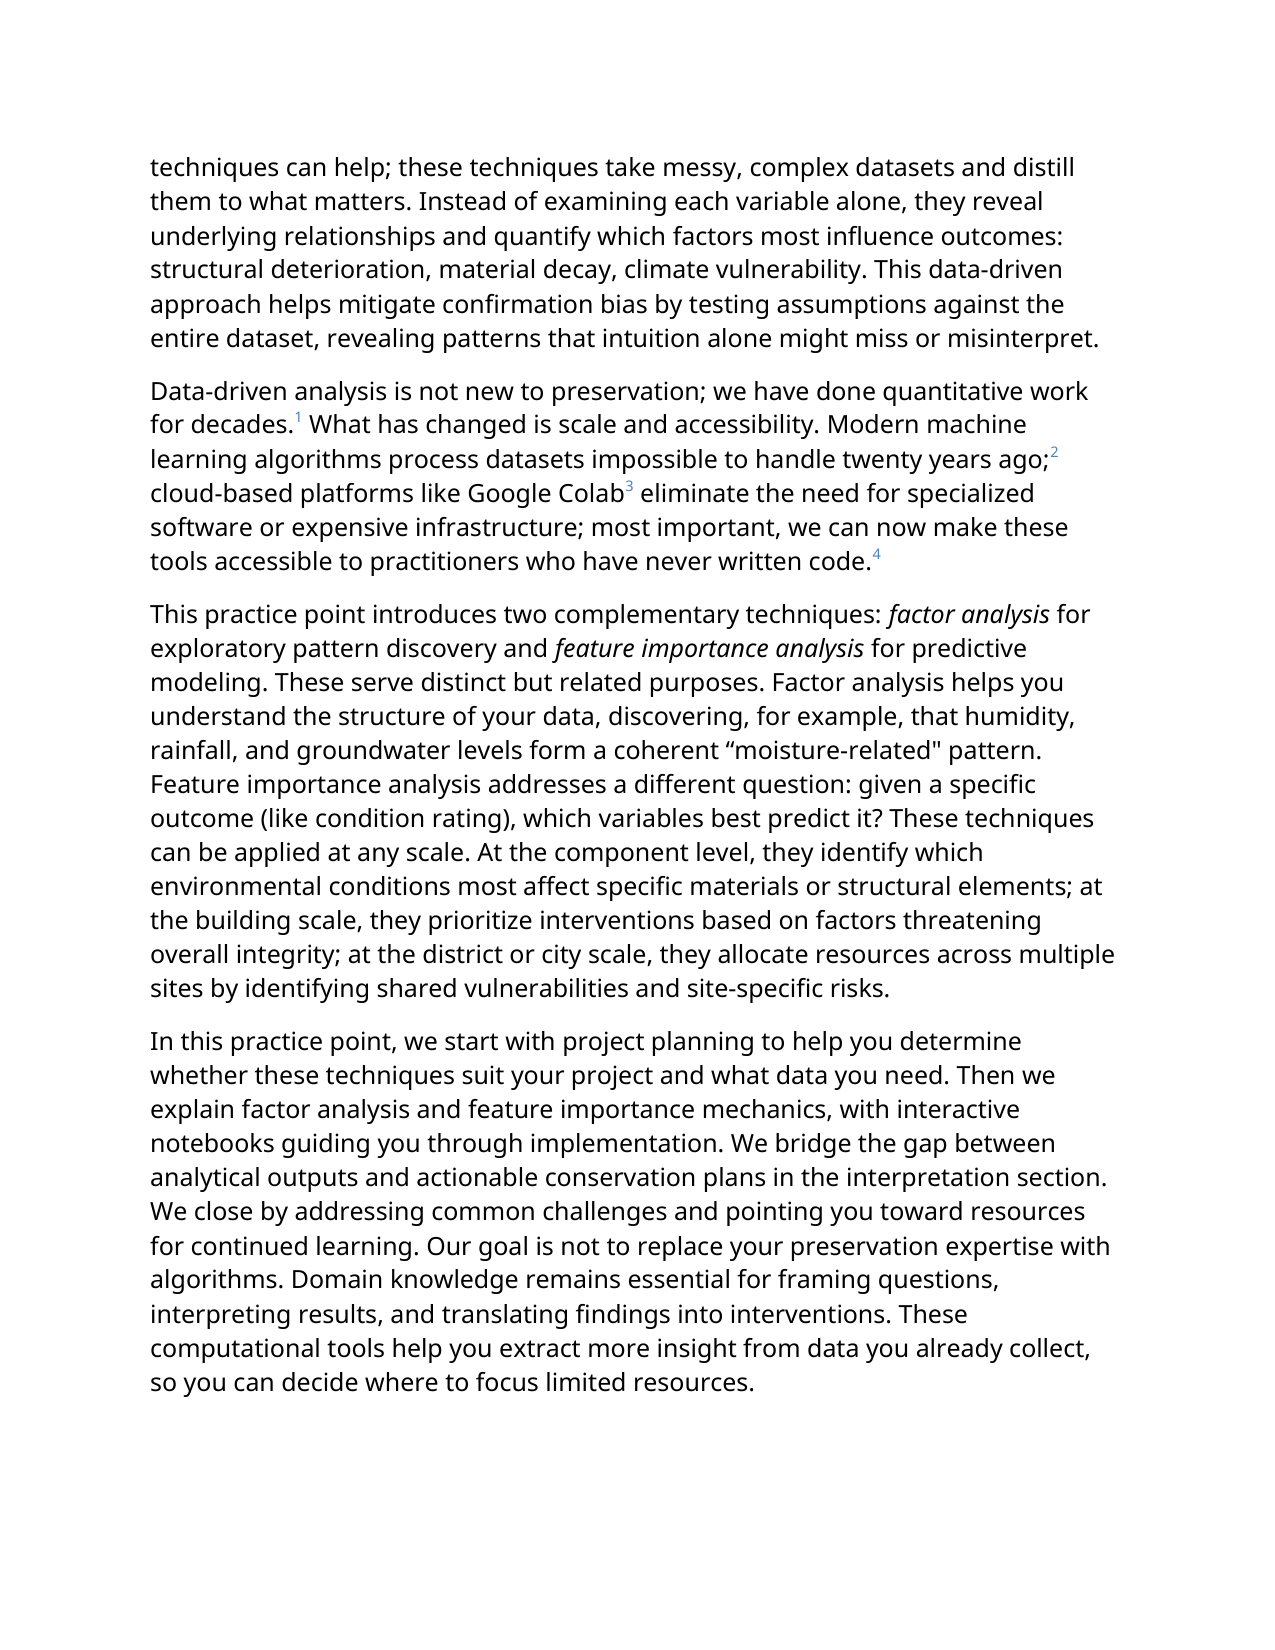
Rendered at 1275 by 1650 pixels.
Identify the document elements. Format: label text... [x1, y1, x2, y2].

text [150, 150, 1125, 354]
text Data-driven analysis is not new to preservation; we have done quantitative work for decades.1 What has changed is scale and accessibility. Modern machine learning algorithms process datasets impossible to handle twenty years ago;2 cloud-based platforms like Google Colab3 eliminate the need for specialized software or expensive infrastructure; most important, we can now make these tools accessible to practitioners who have never written code.4 [150, 373, 1125, 577]
text This practice point introduces two complementary techniques: factor analysis for exploratory pattern discovery and feature importance analysis for predictive modeling. These serve distinct but related purposes. Factor analysis helps you understand the structure of your data, discovering, for example, that humidity, rainfall, and groundwater levels form a coherent “moisture-related" pattern. Feature importance analysis addresses a different question: given a specific outcome (like condition rating), which variables best predict it? These techniques can be applied at any scale. At the component level, they identify which environmental conditions most affect specific materials or structural elements; at the building scale, they prioritize interventions based on factors threatening overall integrity; at the district or city scale, they allocate resources across multiple sites by identifying shared vulnerabilities and site-specific risks. [150, 596, 1125, 1005]
text In this practice point, we start with project planning to help you determine whether these techniques suit your project and what data you need. Then we explain factor analysis and feature importance mechanics, with interactive notebooks guiding you through implementation. We bridge the gap between analytical outputs and actionable conservation plans in the interpretation section. We close by addressing common challenges and pointing you toward resources for continued learning. Our goal is not to replace your preservation expertise with algorithms. Domain knowledge remains essential for framing questions, interpreting results, and translating findings into interventions. These computational tools help you extract more insight from data you already collect, so you can decide where to focus limited resources. [150, 1024, 1125, 1398]
